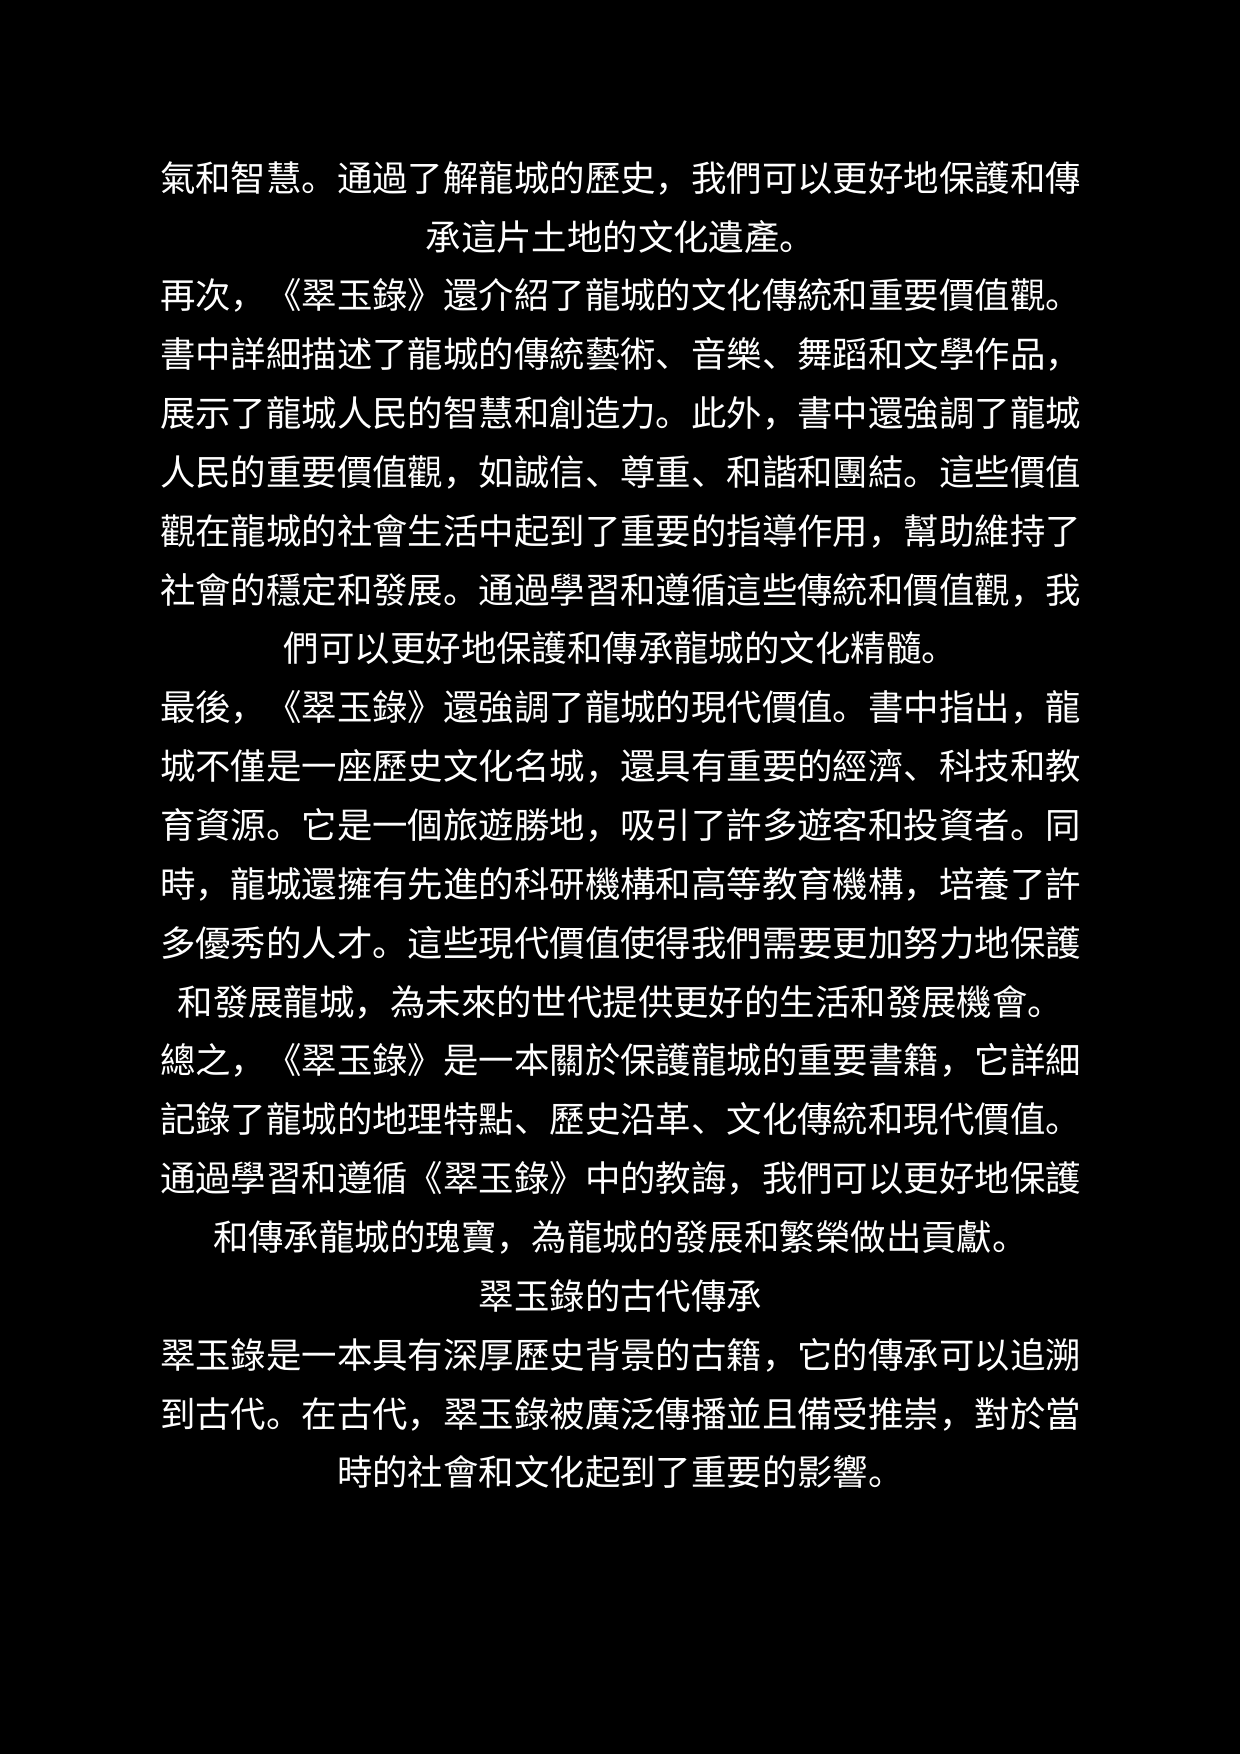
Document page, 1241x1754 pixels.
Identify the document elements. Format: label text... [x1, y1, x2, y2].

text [150, 150, 1090, 260]
text 再次，《翠玉錄》還介紹了龍城的文化傳統和重要價值觀。書中詳細描述了龍城的傳統藝術、音樂、舞蹈和文學作品，展示了龍城人民的智慧和創造力。此外，書中還強調了龍城人民的重要價值觀，如誠信、尊重、和諧和團結。這些價值觀在龍城的社會生活中起到了重要的指導作用，幫助維持了社會的穩定和發展。通過學習和遵循這些傳統和價值觀，我們可以更好地保護和傳承龍城的文化精髓。 [150, 268, 1090, 672]
text 最後，《翠玉錄》還強調了龍城的現代價值。書中指出，龍城不僅是一座歷史文化名城，還具有重要的經濟、科技和教育資源。它是一個旅遊勝地，吸引了許多遊客和投資者。同時，龍城還擁有先進的科研機構和高等教育機構，培養了許多優秀的人才。這些現代價值使得我們需要更加努力地保護和發展龍城，為未來的世代提供更好的生活和發展機會。 [150, 680, 1090, 1025]
text 總之，《翠玉錄》是一本關於保護龍城的重要書籍，它詳細記錄了龍城的地理特點、歷史沿革、文化傳統和現代價值。通過學習和遵循《翠玉錄》中的教誨，我們可以更好地保護和傳承龍城的瑰寶，為龍城的發展和繁榮做出貢獻。 [150, 1033, 1090, 1261]
text 翠玉錄是一本具有深厚歷史背景的古籍，它的傳承可以追溯到古代。在古代，翠玉錄被廣泛傳播並且備受推崇，對於當時的社會和文化起到了重要的影響。 [150, 1327, 1090, 1496]
text 翠玉錄的古代傳承 [150, 1268, 1090, 1319]
